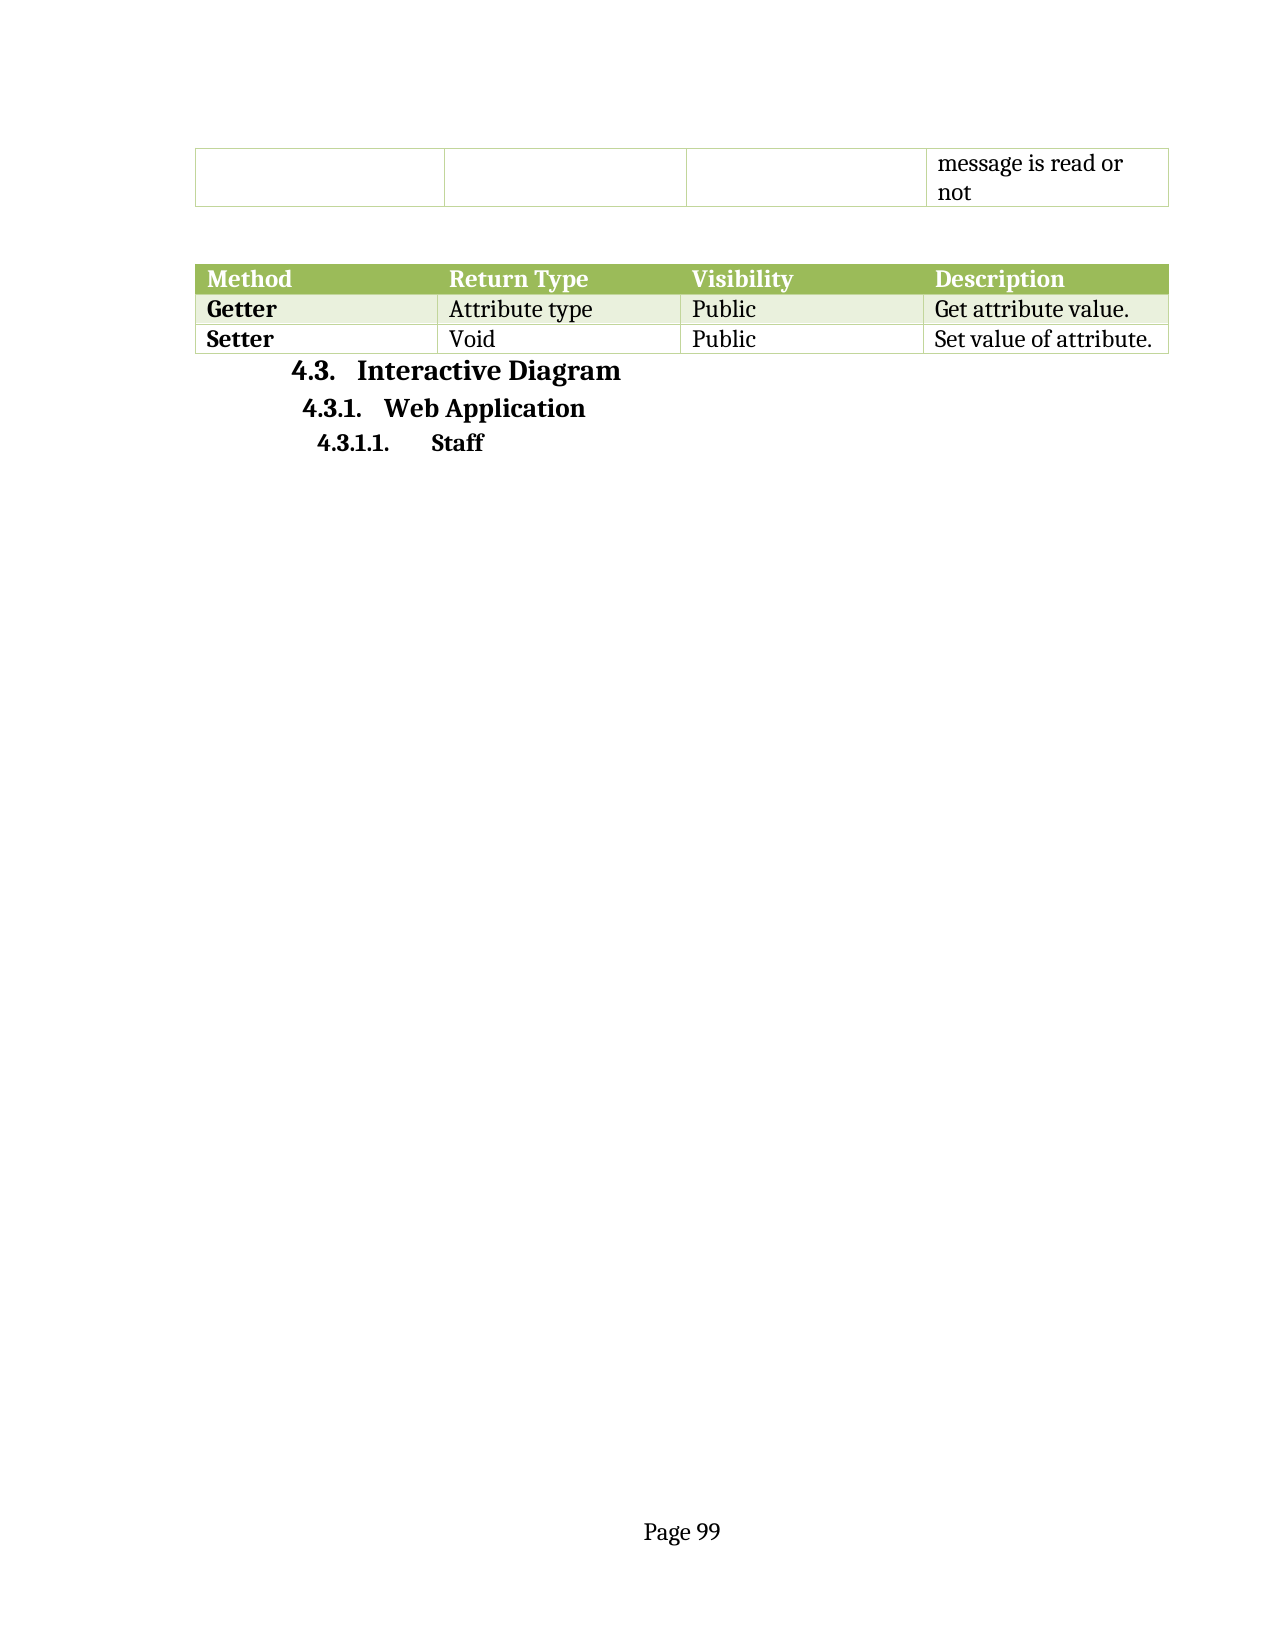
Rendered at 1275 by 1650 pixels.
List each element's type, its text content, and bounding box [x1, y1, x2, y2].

list Staff [317, 428, 1157, 457]
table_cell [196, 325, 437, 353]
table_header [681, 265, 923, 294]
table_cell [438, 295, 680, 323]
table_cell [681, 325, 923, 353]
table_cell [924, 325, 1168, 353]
list Web Application [302, 393, 1157, 424]
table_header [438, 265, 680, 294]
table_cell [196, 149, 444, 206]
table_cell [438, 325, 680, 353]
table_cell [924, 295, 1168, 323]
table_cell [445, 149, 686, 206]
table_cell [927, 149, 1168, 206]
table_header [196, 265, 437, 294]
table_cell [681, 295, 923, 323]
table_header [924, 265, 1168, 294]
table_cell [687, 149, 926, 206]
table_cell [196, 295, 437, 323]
list Interactive Diagram [291, 354, 1157, 388]
